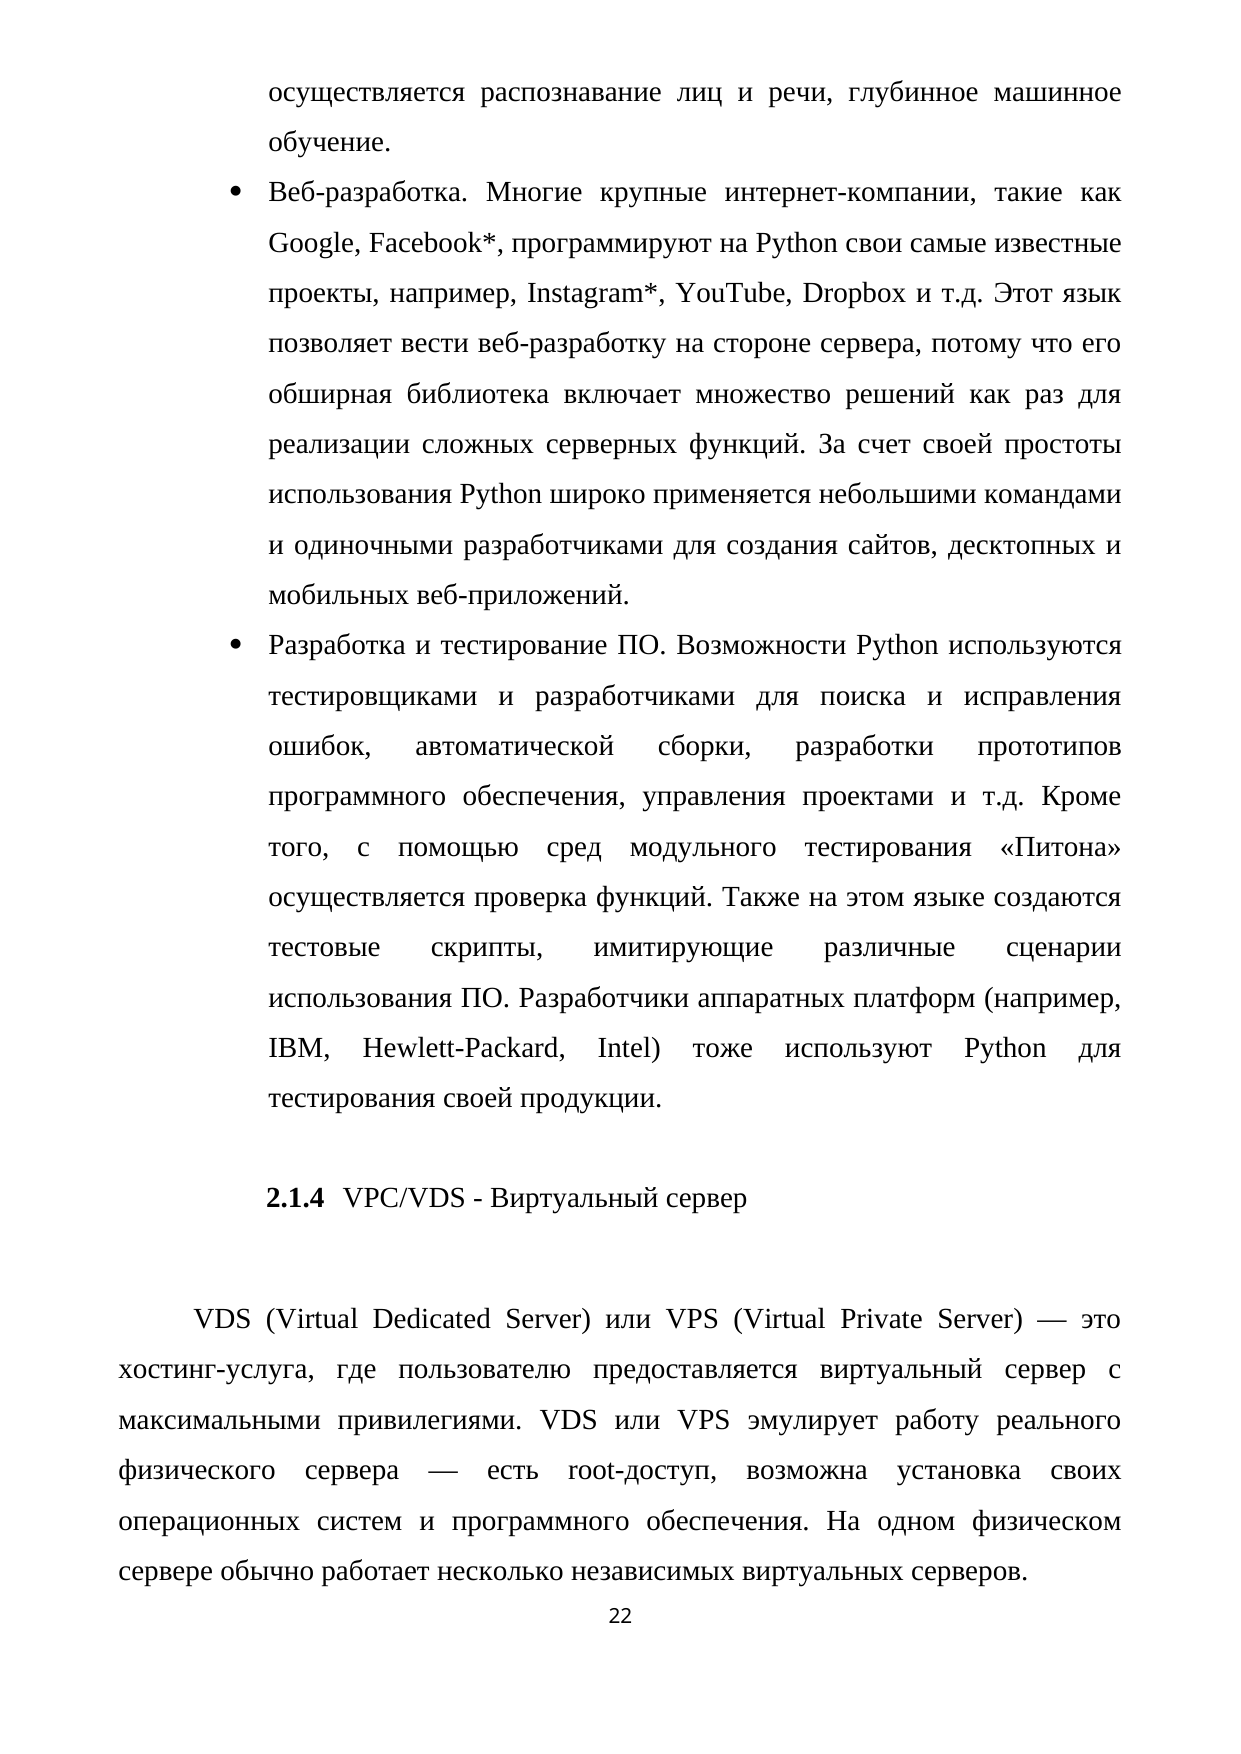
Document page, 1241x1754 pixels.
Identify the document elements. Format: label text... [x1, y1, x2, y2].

list VPC/VDS - Виртуальный сервер [266, 1180, 1122, 1213]
list Разработка и тестирование ПО. Возможности Python используются тестировщиками и разработчиками для поиска и исправления ошибок, автоматической сборки, разработки прототипов программного обеспечения, управления проектами и т.д. Кроме того, с помощью сред модульного тестирования «Питона» осуществляется проверка функций. Также на этом языке создаются тестовые скрипты, имитирующие различные сценарии использования ПО. Разработчики аппаратных платформ (например, IBM, Hewlett-Packard, Intel) тоже используют Python для тестирования своей продукции. [231, 627, 1122, 1114]
list Веб-разработка. Многие крупные интернет-компании, такие как Google, Facebook*, программируют на Python свои самые известные проекты, например, Instagram*, YouTube, Dropbox и т.д. Этот язык позволяет вести веб-разработку на стороне сервера, потому что его обширная библиотека включает множество решений как раз для реализации сложных серверных функций. За счет своей простоты использования Python широко применяется небольшими командами и одиночными разработчиками для создания сайтов, десктопных и мобильных веб-приложений. [231, 174, 1122, 611]
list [231, 74, 1122, 158]
text VDS (Virtual Dedicated Server) или VPS (Virtual Private Server) — это хостинг-услуга, где пользователю предоставляется виртуальный сервер с максимальными привилегиями. VDS или VPS эмулирует работу реального физического сервера — есть root-доступ, возможна установка своих операционных систем и программного обеспечения. На одном физическом сервере обычно работает несколько независимых виртуальных серверов. [118, 1301, 1122, 1586]
